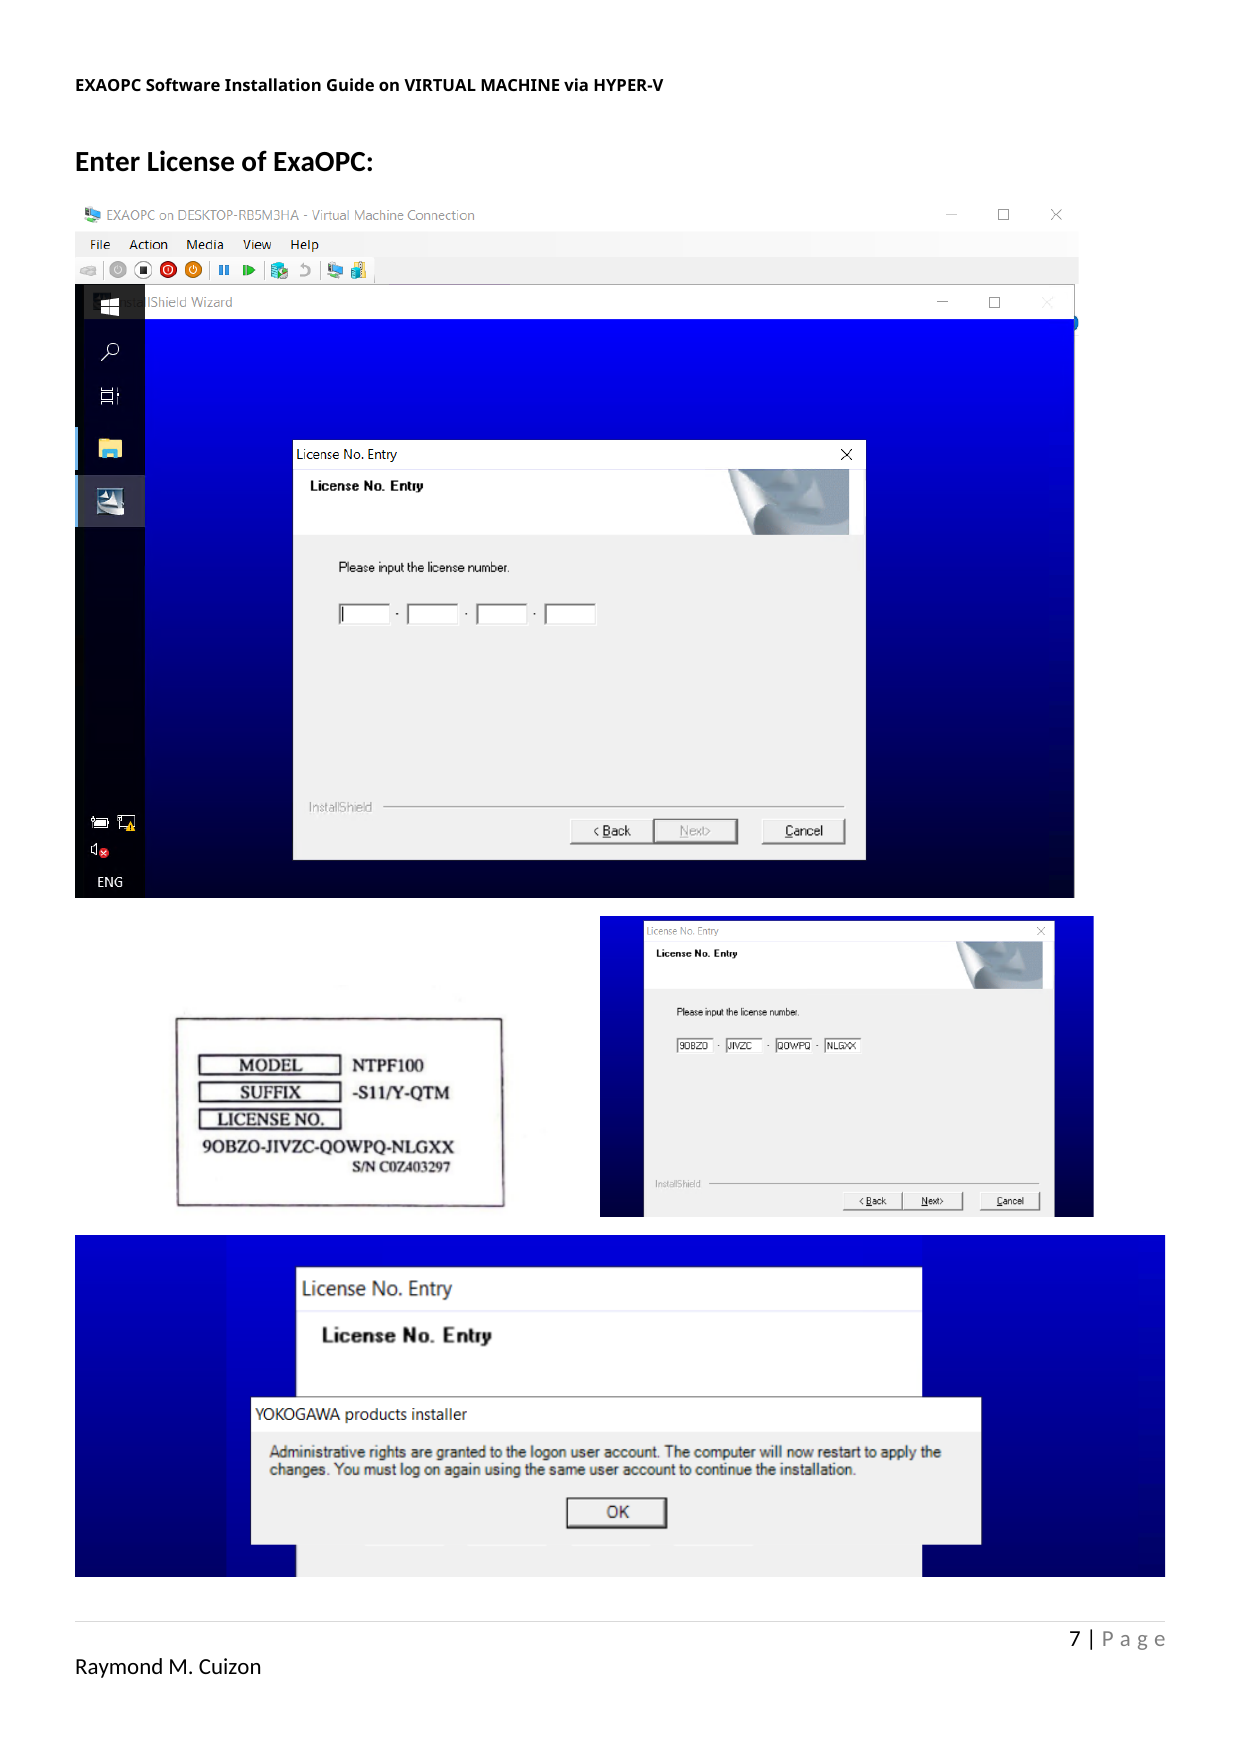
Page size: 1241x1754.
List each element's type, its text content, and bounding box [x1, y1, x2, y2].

picture [75, 198, 1079, 898]
text Enter License of ExaOPC: [75, 143, 1165, 178]
picture [75, 916, 1094, 1217]
picture [75, 1235, 1166, 1577]
